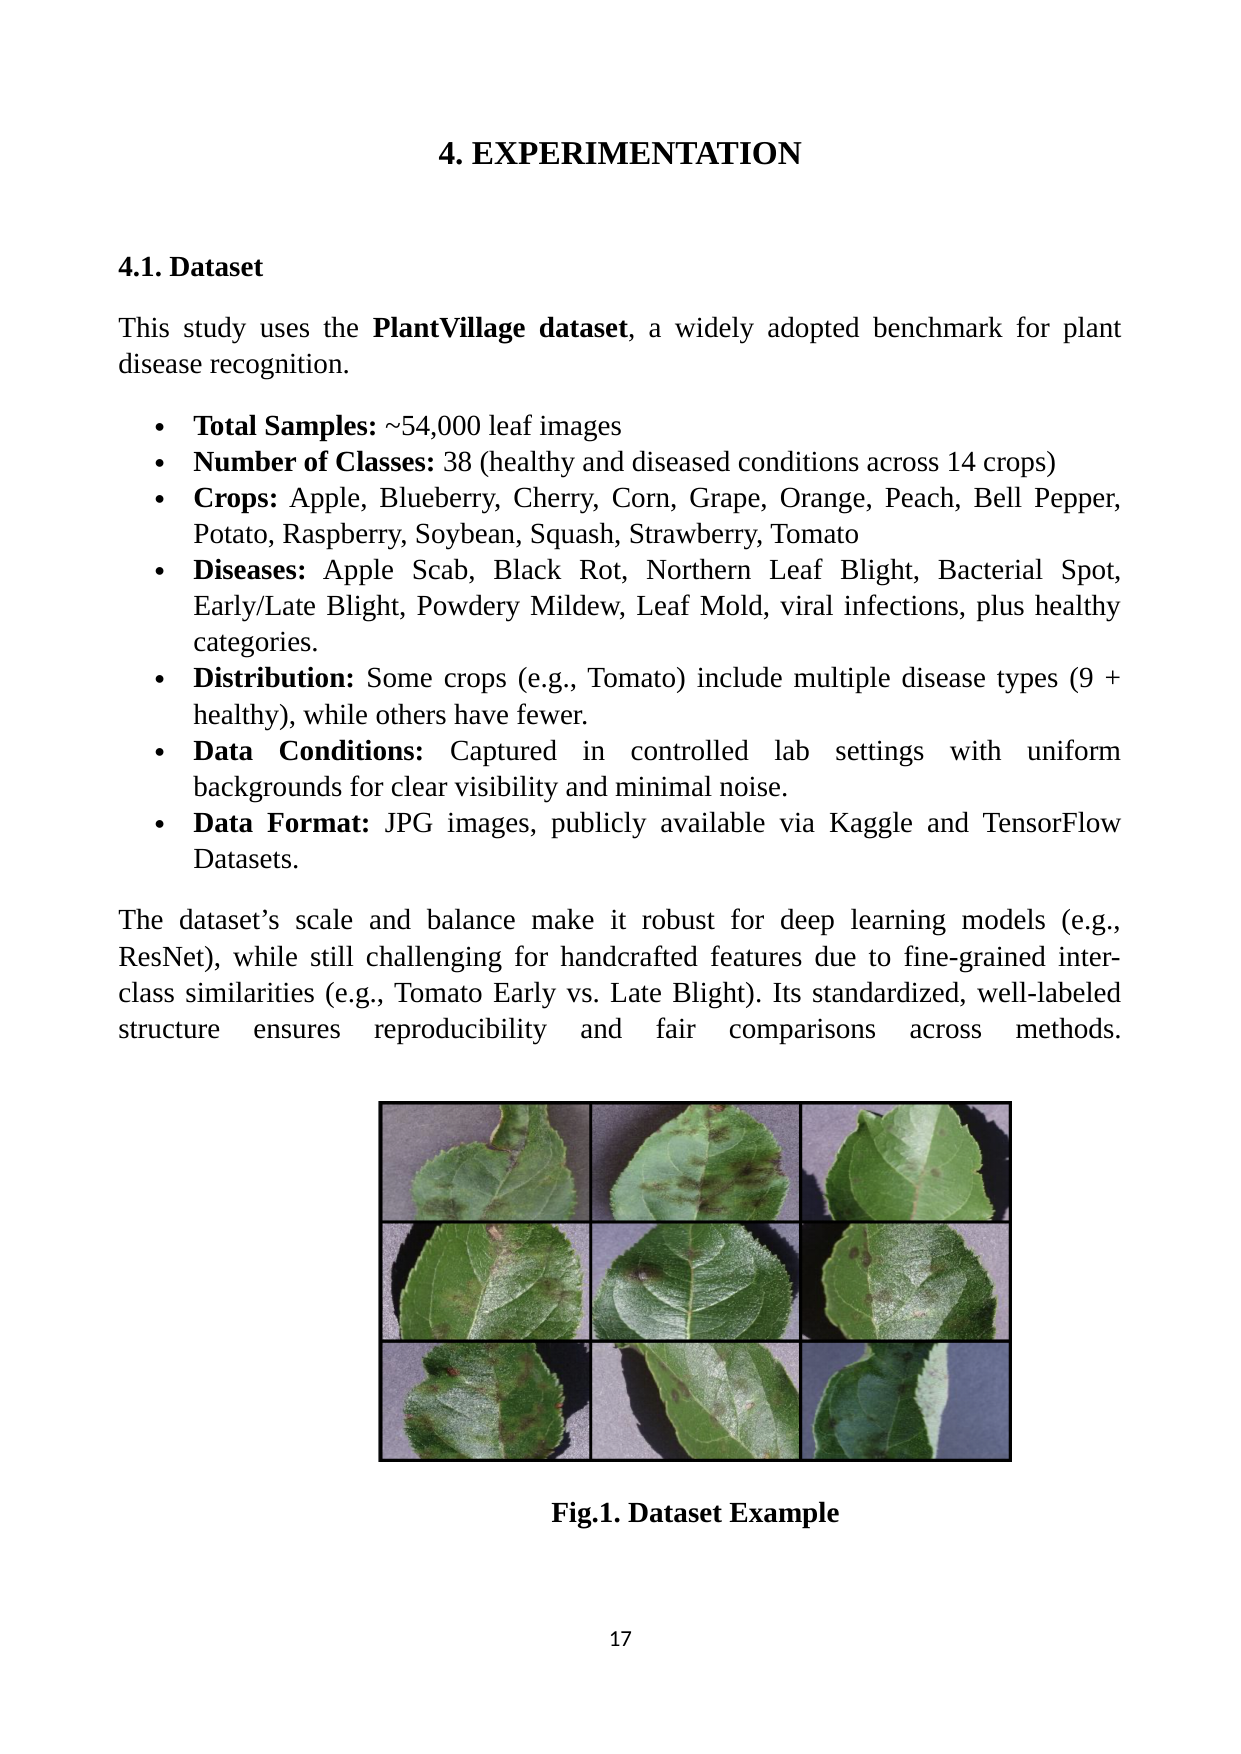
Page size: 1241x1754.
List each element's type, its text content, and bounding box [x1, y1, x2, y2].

picture [378, 1101, 1012, 1462]
list Data Conditions: Captured in controlled lab settings with uniform backgrounds for clear visibility and minimal noise. [156, 733, 1122, 803]
list Total Samples: ~54,000 leaf images [156, 408, 1122, 441]
text 4. EXPERIMENTATION [118, 133, 1122, 171]
text The dataset’s scale and balance make it robust for deep learning models (e.g., ResNet), while still challenging for handcrafted features due to fine-grained inter-class similarities (e.g., Tomato Early vs. Late Blight). Its standardized, well-labeled structure ensures reproducibility and fair comparisons across methods. [118, 902, 1122, 1075]
list Distribution: Some crops (e.g., Tomato) include multiple disease types (9 + healthy), while others have fewer. [156, 661, 1122, 730]
text 4.1. Dataset [118, 249, 1122, 283]
text This study uses the PlantVillage dataset, a widely adopted benchmark for plant disease recognition. [118, 310, 1122, 380]
list Crops: Apple, Blueberry, Cherry, Corn, Grape, Orange, Peach, Bell Pepper, Potato, Raspberry, Soybean, Squash, Strawberry, Tomato [156, 480, 1122, 549]
list Diseases: Apple Scab, Black Rot, Northern Leaf Blight, Bacterial Spot, Early/Late Blight, Powdery Mildew, Leaf Mold, viral infections, plus healthy categories. [156, 552, 1122, 658]
list Number of Classes: 38 (healthy and diseased conditions across 14 crops) [156, 444, 1122, 477]
list Data Format: JPG images, publicly available via Kaggle and TensorFlow Datasets. [156, 805, 1122, 875]
